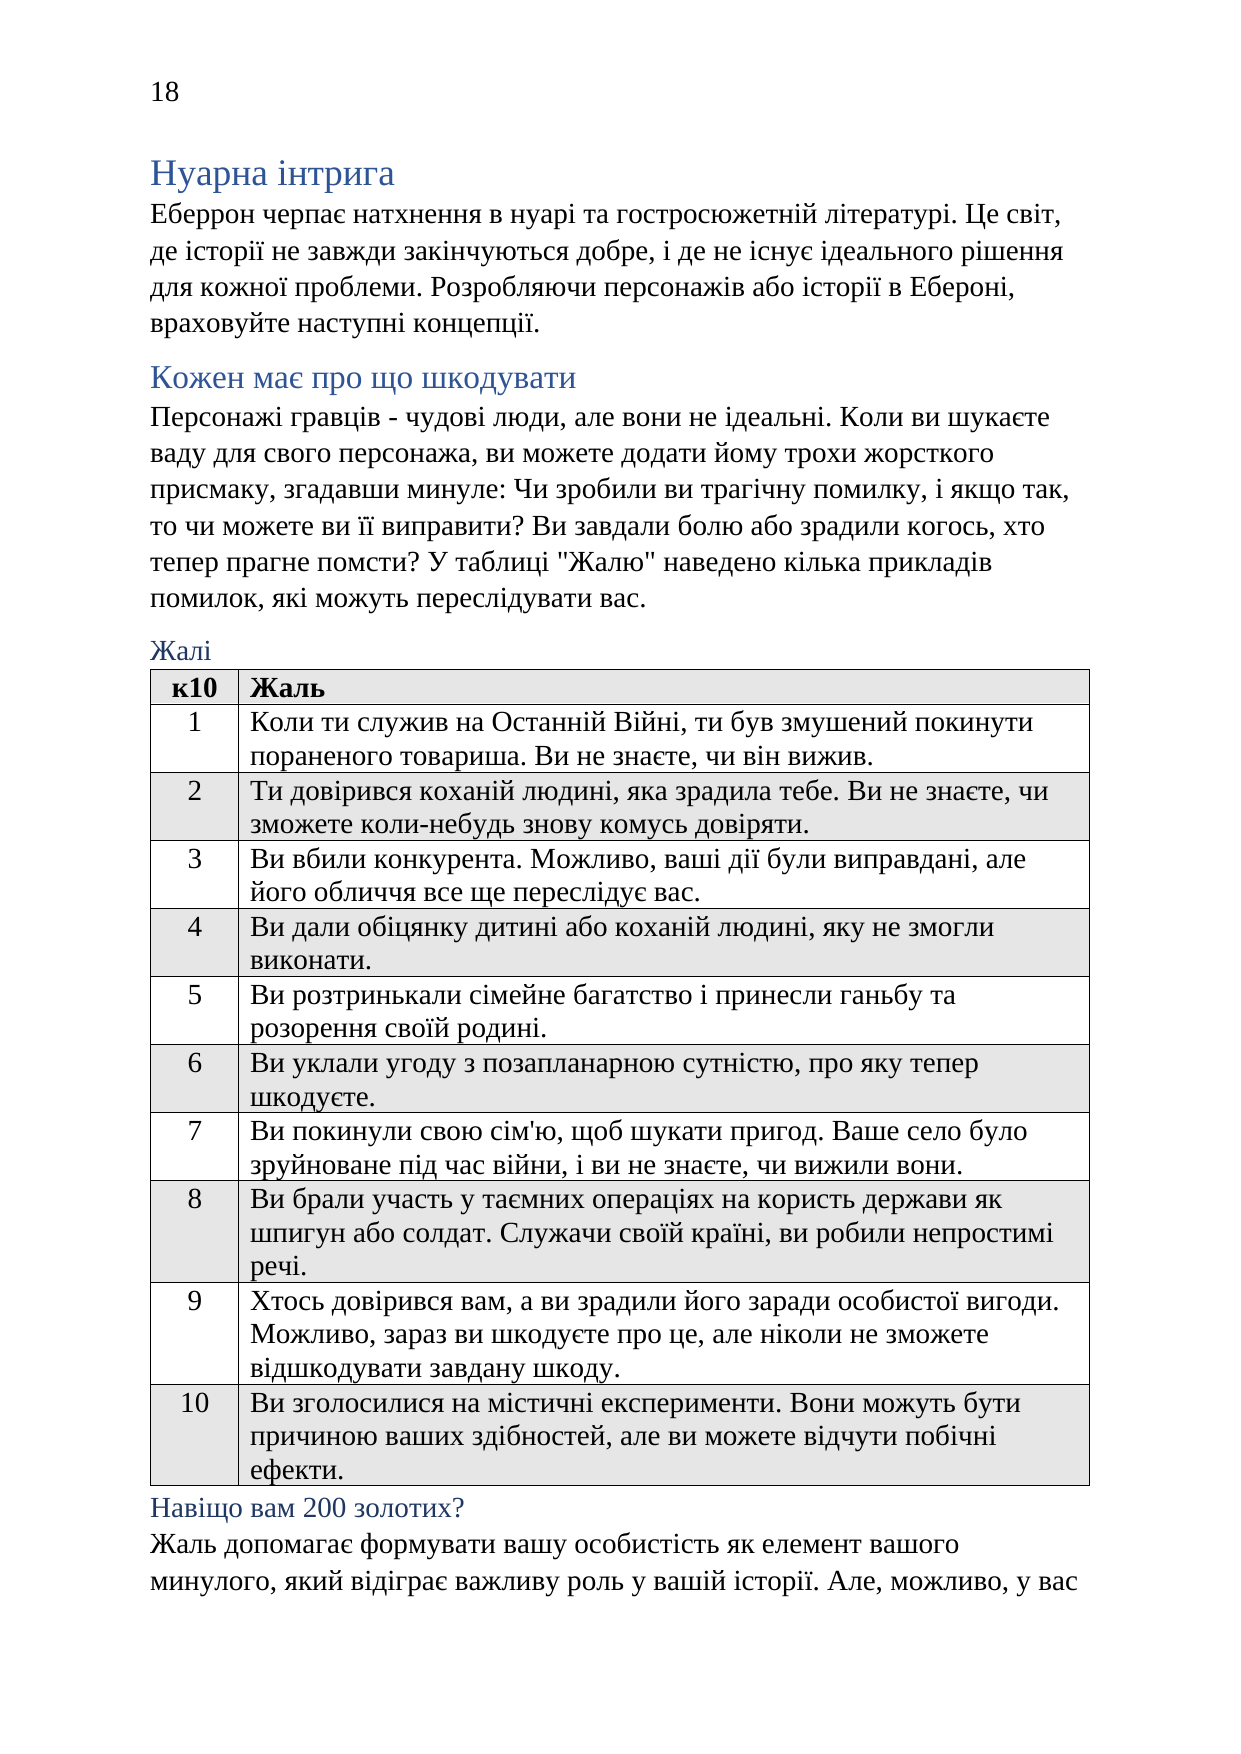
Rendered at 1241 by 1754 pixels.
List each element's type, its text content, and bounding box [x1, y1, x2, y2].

text Еберрон черпає натхнення в нуарі та гостросюжетній літературі. Це світ, де історії не завжди закінчуються добре, і де не існує ідеального рішення для кожної проблеми. Розробляючи персонажів або історії в Ебероні, враховуйте наступні концепції. [150, 197, 1090, 338]
table_header Жаль [239, 670, 1089, 703]
subtitle Кожен має про що шкодувати [150, 358, 1090, 396]
table_cell 4 [151, 909, 238, 976]
table_cell 10 [151, 1385, 238, 1485]
table_cell 5 [151, 977, 238, 1044]
table_cell Ви вбили конкурента. Можливо, ваші дії були виправдані, але його обличчя все ще переслідує вас. [239, 841, 1089, 908]
table_cell Ви покинули свою сім'ю, щоб шукати пригод. Ваше село було зруйноване під час війни, і ви не знаєте, чи вижили вони. [239, 1113, 1089, 1180]
table_cell Ви уклали угоду з позапланарною сутністю, про яку тепер шкодуєте. [239, 1045, 1089, 1112]
table_cell Ви розтринькали сімейне багатство і принесли ганьбу та розорення своїй родині. [239, 977, 1089, 1044]
subtitle Навіщо вам 200 золотих? [150, 1491, 1090, 1524]
table_cell Хтось довірився вам, а ви зрадили його заради особистої вигоди. Можливо, зараз ви шкодуєте про це, але ніколи не зможете відшкодувати завдану шкоду. [239, 1283, 1089, 1384]
table_header к10 [151, 670, 238, 703]
table_cell Ви брали участь у таємних операціях на користь держави як шпигун або солдат. Служачи своїй країні, ви робили непростимі речі. [239, 1181, 1089, 1282]
table_cell 2 [151, 773, 238, 840]
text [150, 1527, 1090, 1596]
table_cell 7 [151, 1113, 238, 1180]
table_cell Коли ти служив на Останній Війні, ти був змушений покинути пораненого товариша. Ви не знаєте, чи він вижив. [239, 705, 1089, 772]
table_cell 8 [151, 1181, 238, 1282]
table_cell 3 [151, 841, 238, 908]
text Персонажі гравців - чудові люди, але вони не ідеальні. Коли ви шукаєте ваду для свого персонажа, ви можете додати йому трохи жорсткого присмаку, згадавши минуле: Чи зробили ви трагічну помилку, і якщо так, то чи можете ви її виправити? Ви завдали болю або зрадили когось, хто тепер прагне помсти? У таблиці "Жалю" наведено кілька прикладів помилок, які можуть переслідувати вас. [150, 399, 1090, 613]
table_cell Ви зголосилися на містичні експерименти. Вони можуть бути причиною ваших здібностей, але ви можете відчути побічні ефекти. [239, 1385, 1089, 1485]
table_cell 6 [151, 1045, 238, 1112]
subtitle Нуарна інтрига [150, 150, 1090, 193]
table_cell Ти довірився коханій людині, яка зрадила тебе. Ви не знаєте, чи зможете коли-небудь знову комусь довіряти. [239, 773, 1089, 840]
subtitle Жалі [150, 633, 1090, 666]
table_cell Ви дали обіцянку дитині або коханій людині, яку не змогли виконати. [239, 909, 1089, 976]
table_cell 1 [151, 705, 238, 772]
table_cell 9 [151, 1283, 238, 1384]
